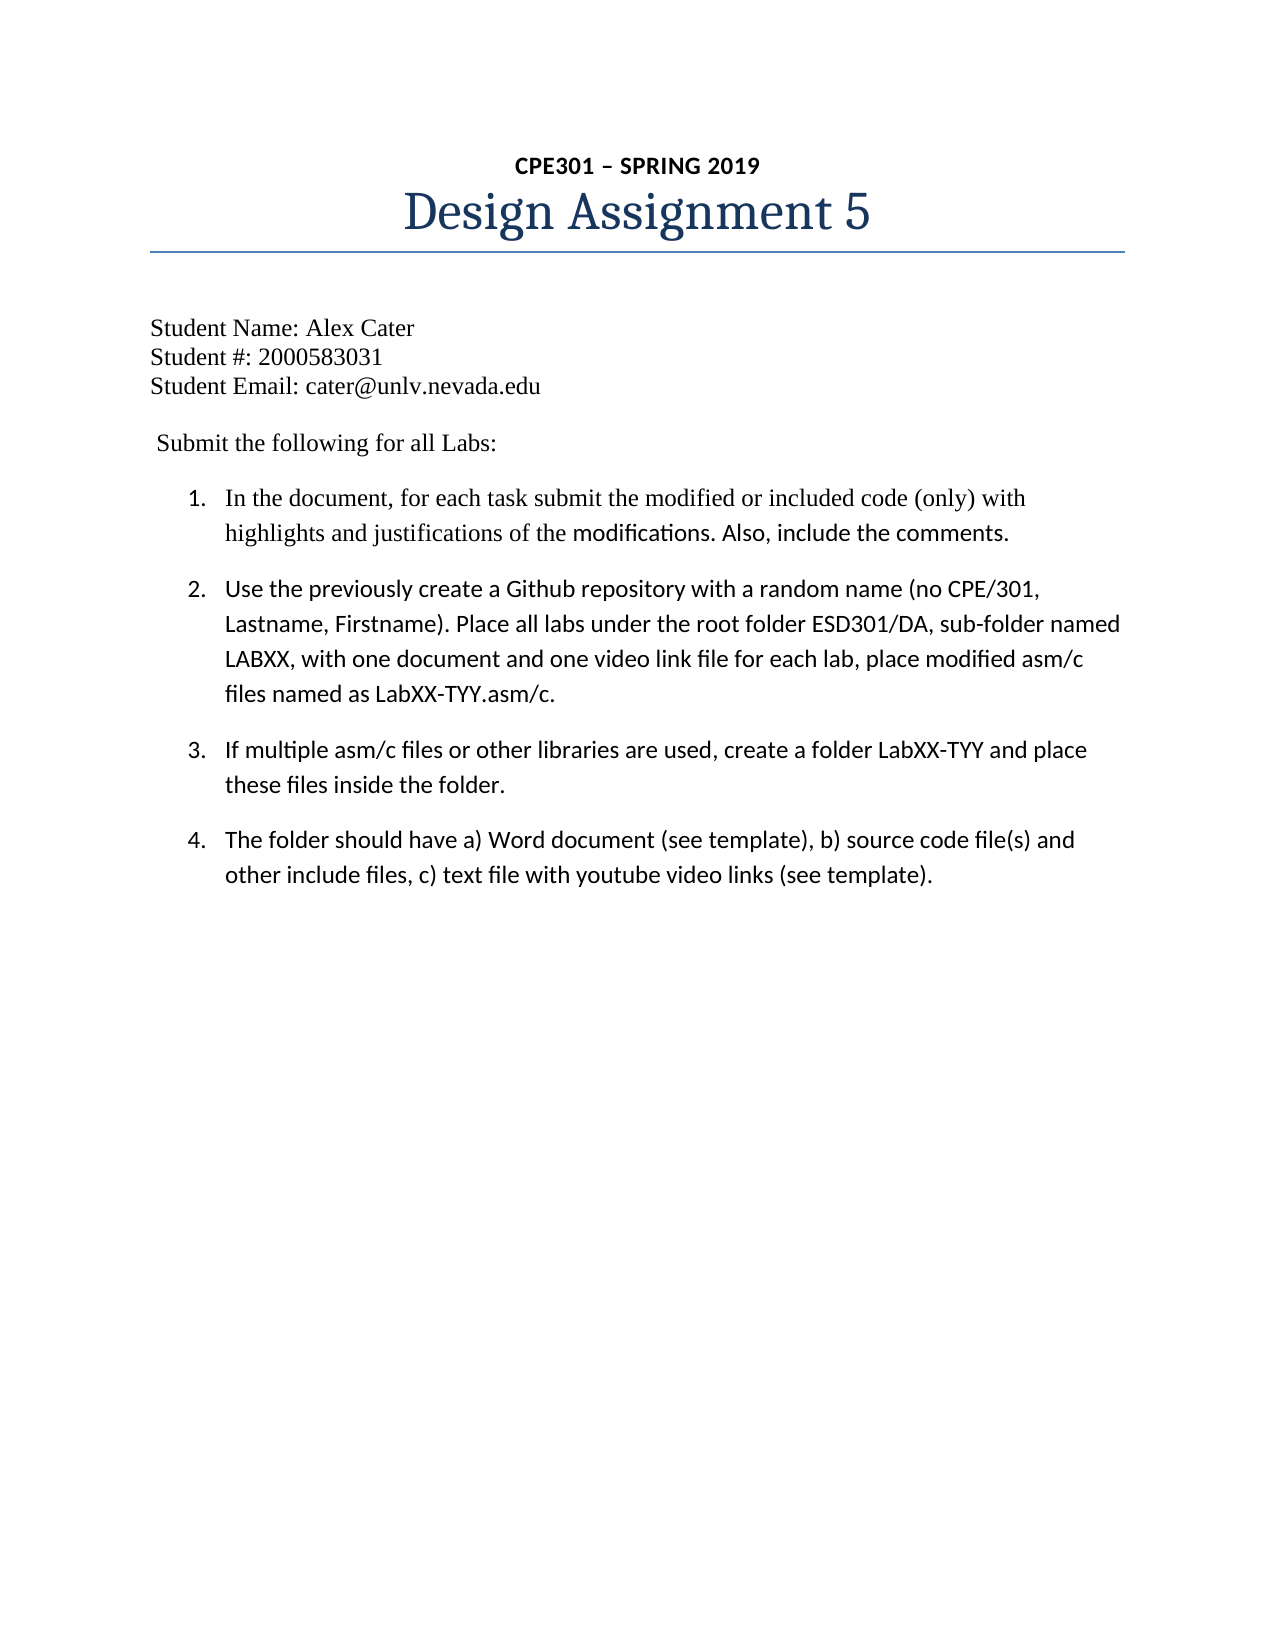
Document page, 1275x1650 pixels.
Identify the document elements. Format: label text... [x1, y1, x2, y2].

list If multiple asm/c files or other libraries are used, create a folder LabXX-TYY and place these files inside the folder. [187, 734, 1125, 799]
list The folder should have a) Word document (see template), b) source code file(s) and other include files, c) text file with youtube video links (see template). [187, 824, 1125, 890]
text Student Email: cater@unlv.nevada.edu [150, 371, 1125, 399]
text Student #: 2000583031 [150, 342, 1125, 371]
list Use the previously create a Github repository with a random name (no CPE/301, Lastname, Firstname). Place all labs under the root folder ESD301/DA, sub-folder named LABXX, with one document and one video link file for each lab, place modified asm/c files named as LabXX-TYY.asm/c. [187, 573, 1125, 708]
title Design Assignment 5 [150, 181, 1125, 251]
text CPE301 – SPRING 2019 [150, 150, 1125, 181]
list In the document, for each task submit the modified or included code (only) with highlights and justifications of the modifications. Also, include the comments. [187, 482, 1125, 548]
text Student Name: Alex Cater [150, 313, 1125, 342]
text Submit the following for all Labs: [150, 428, 1125, 457]
